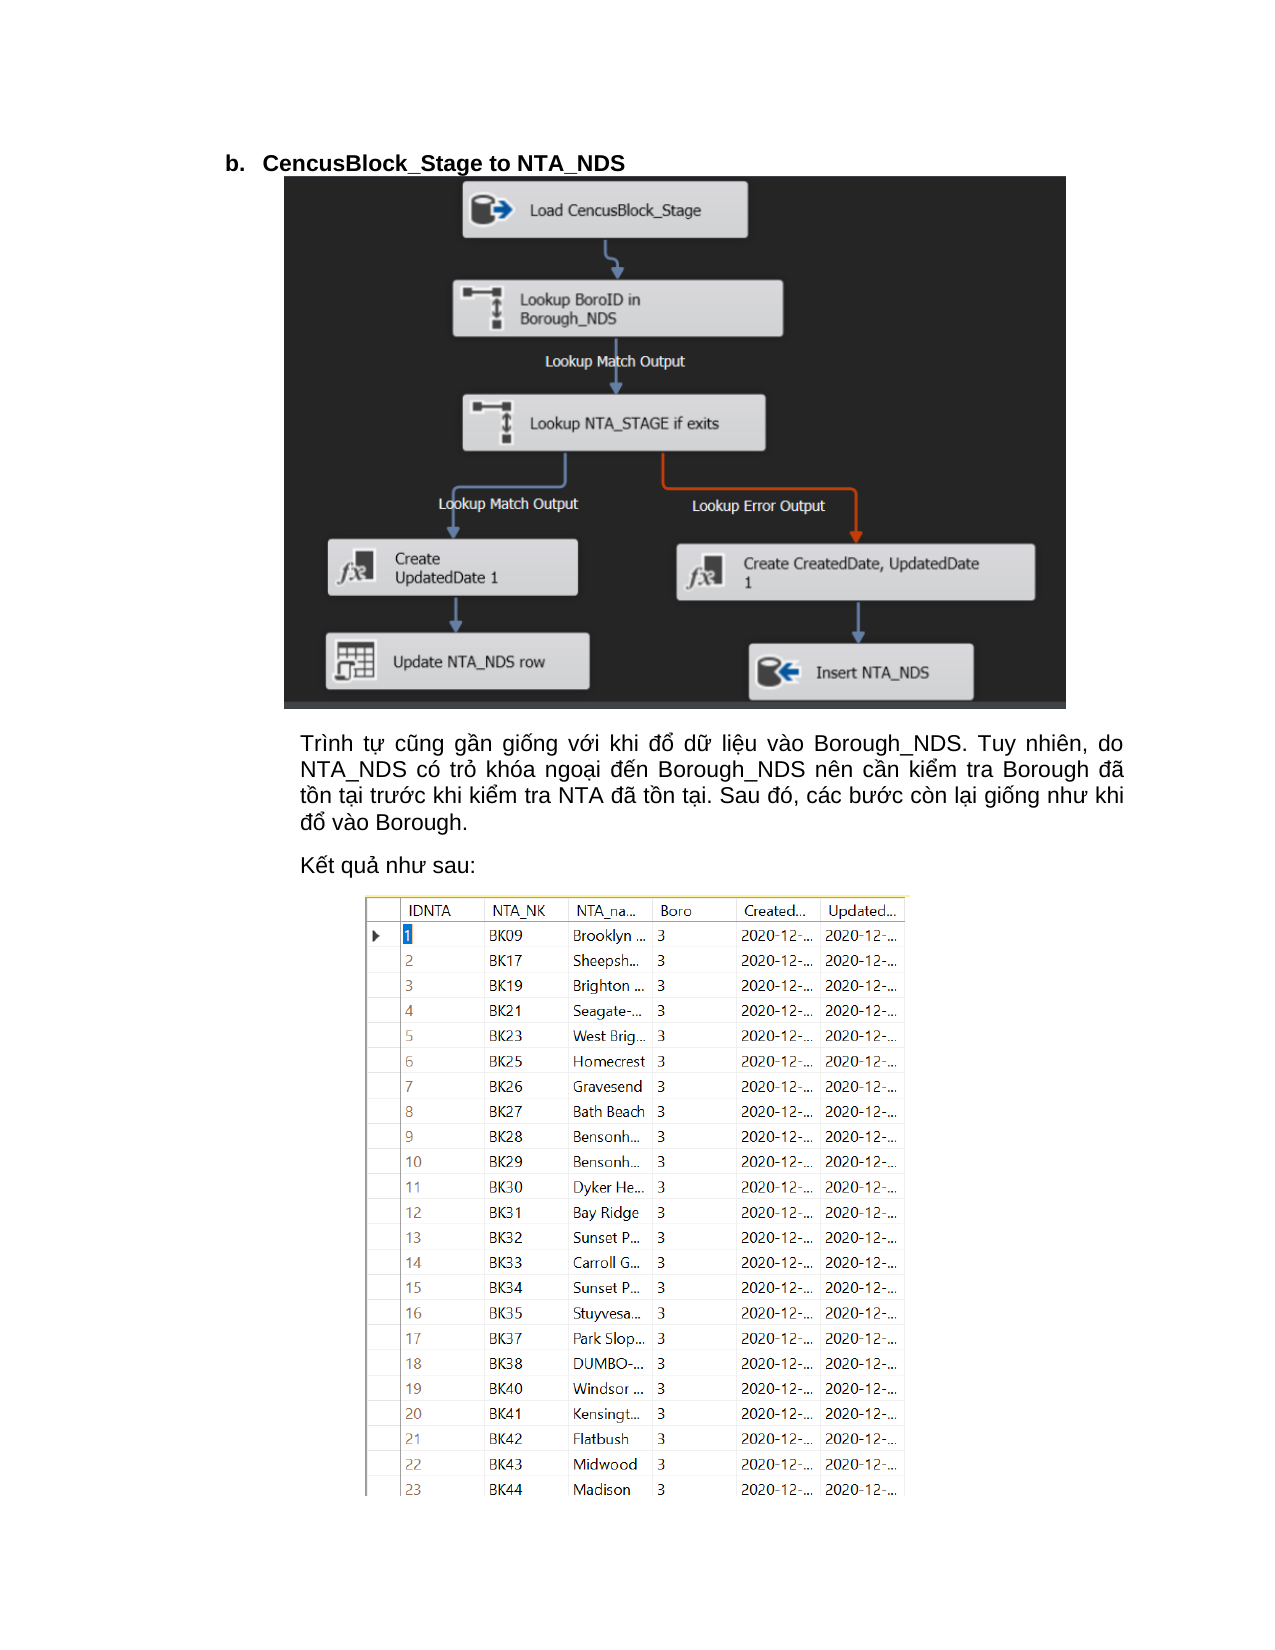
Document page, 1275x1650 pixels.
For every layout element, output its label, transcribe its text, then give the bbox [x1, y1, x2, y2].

text Trình tự cũng gần giống với khi đổ dữ liệu vào Borough_NDS. Tuy nhiên, do NTA_NDS có trỏ khóa ngoại đến Borough_NDS nên cần kiểm tra Borough đã tồn tại trước khi kiểm tra NTA đã tồn tại. Sau đó, các bước còn lại giống như khi đổ vào Borough. [300, 730, 1125, 835]
picture [365, 895, 910, 1496]
picture [284, 176, 1066, 709]
list CencusBlock_Stage to NTA_NDS [225, 150, 1125, 176]
text Kết quả như sau: [225, 852, 1125, 878]
